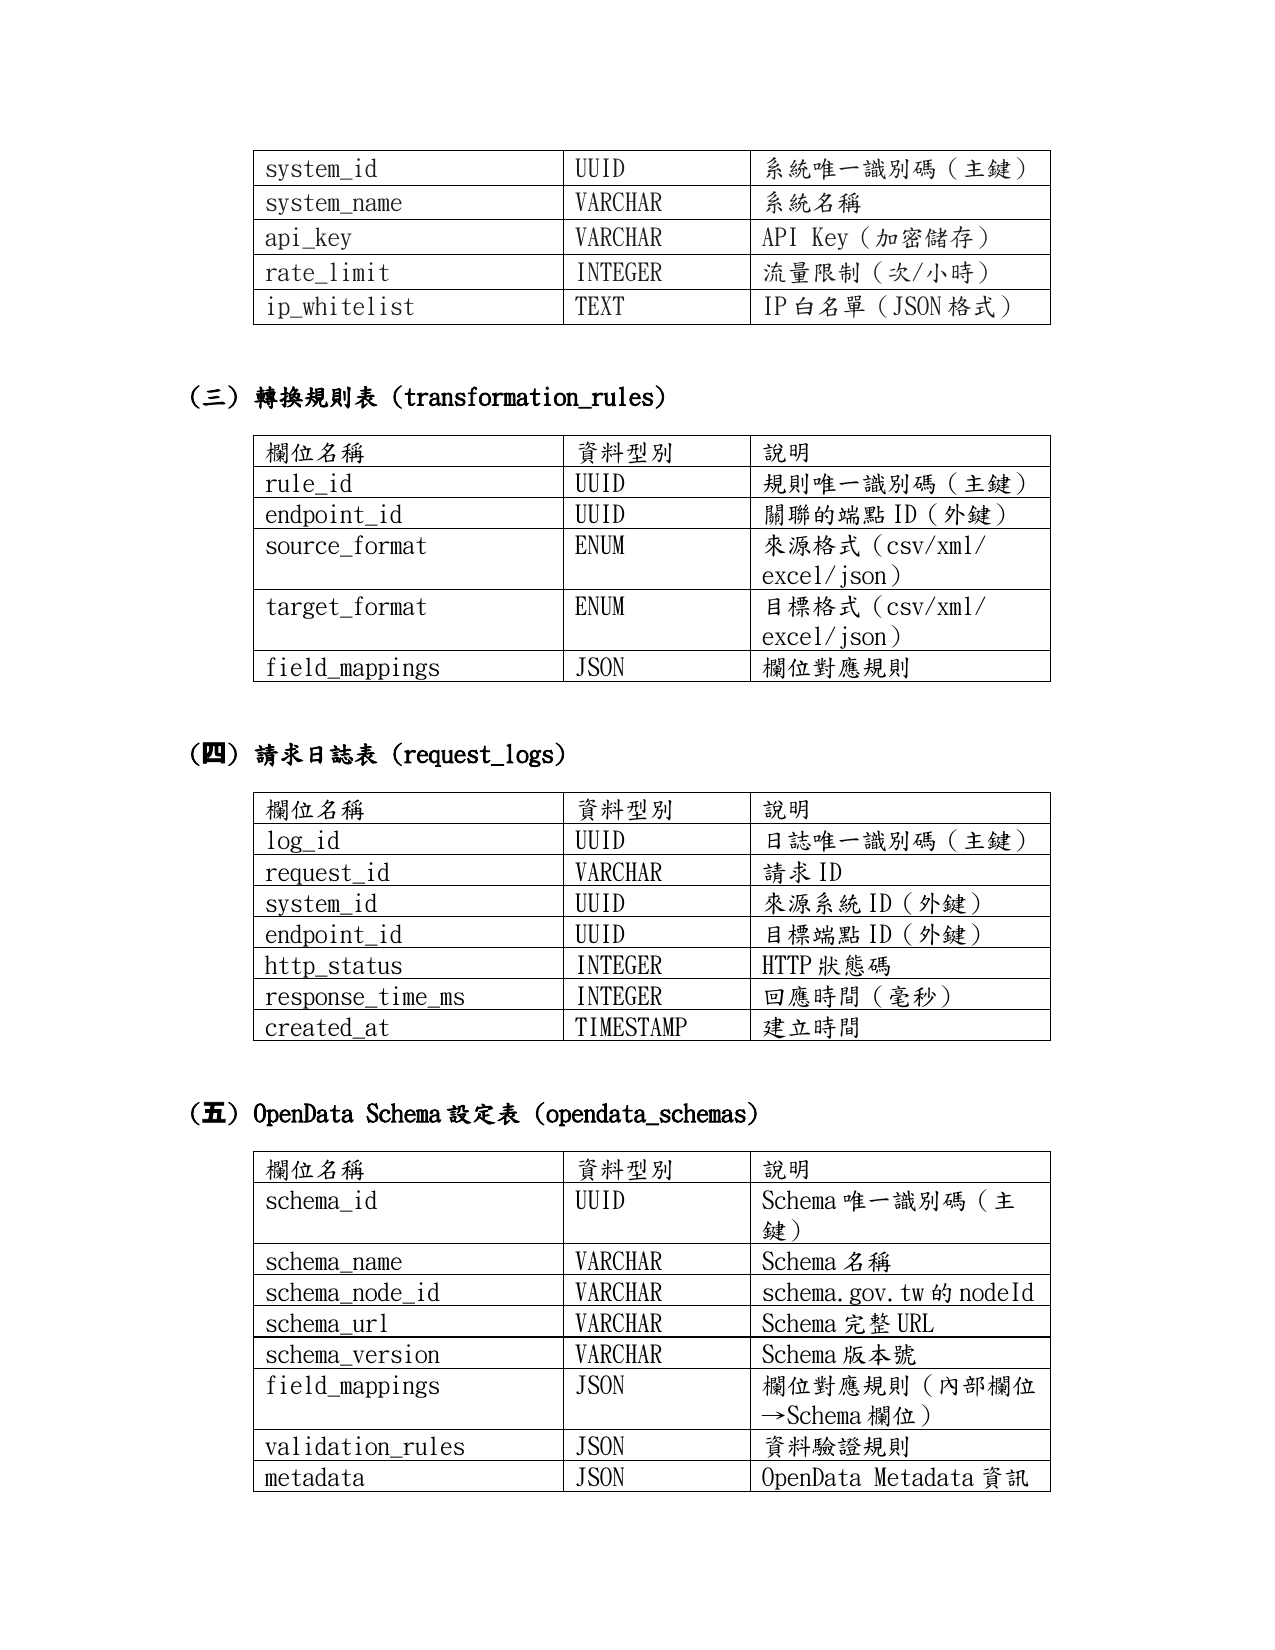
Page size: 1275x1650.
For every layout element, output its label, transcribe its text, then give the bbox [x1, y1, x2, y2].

table_cell UUID [564, 886, 750, 916]
table_cell UUID [564, 917, 750, 947]
table_cell 來源系統ID（外鍵） [751, 886, 1050, 916]
table_cell rule_id [254, 467, 563, 497]
table_cell 關聯的端點ID（外鍵） [751, 498, 1050, 528]
table_cell system_id [254, 151, 563, 185]
table_cell INTEGER [564, 255, 750, 289]
table_cell 系統唯一識別碼（主鍵） [751, 151, 1050, 185]
table_cell field_mappings [254, 1369, 563, 1428]
list 請求日誌表 (request_logs) [189, 737, 1125, 767]
table_cell Schema版本號 [751, 1338, 1050, 1367]
table_cell ip_whitelist [254, 290, 563, 323]
table_header 說明 [751, 793, 1050, 823]
table_cell 欄位對應規則（內部欄位→Schema欄位） [751, 1369, 1050, 1428]
table_cell endpoint_id [254, 498, 563, 528]
table_header 欄位名稱 [254, 436, 563, 466]
table_cell target_format [254, 590, 563, 650]
table_header 欄位名稱 [254, 1152, 563, 1182]
table_cell Schema完整URL [751, 1306, 1050, 1336]
table_cell 目標端點ID（外鍵） [751, 917, 1050, 947]
table_cell TEXT [564, 290, 750, 323]
table_cell field_mappings [254, 651, 563, 681]
table_cell 資料驗證規則 [751, 1430, 1050, 1459]
table_header 資料型別 [564, 1152, 750, 1182]
table_cell response_time_ms [254, 979, 563, 1009]
table_cell JSON [564, 1430, 750, 1459]
table_cell system_name [254, 186, 563, 219]
table_cell 請求ID [751, 855, 1050, 885]
table_cell INTEGER [564, 948, 750, 978]
table_cell schema.gov.tw的nodeId [751, 1275, 1050, 1305]
table_header 欄位名稱 [254, 793, 563, 823]
table_cell 欄位對應規則 [751, 651, 1050, 681]
table_cell 規則唯一識別碼（主鍵） [751, 467, 1050, 497]
table_cell 流量限制（次/小時） [751, 255, 1050, 289]
table_cell rate_limit [254, 255, 563, 289]
table_cell VARCHAR [564, 186, 750, 219]
table_cell system_id [254, 886, 563, 916]
table_cell VARCHAR [564, 220, 750, 254]
table_header 說明 [751, 436, 1050, 466]
table_cell created_at [254, 1010, 563, 1040]
table_cell validation_rules [254, 1430, 563, 1459]
table_cell request_id [254, 855, 563, 885]
table_cell source_format [254, 529, 563, 589]
table_cell VARCHAR [564, 1338, 750, 1367]
table_cell endpoint_id [254, 917, 563, 947]
table_cell UUID [564, 467, 750, 497]
table_cell Schema名稱 [751, 1244, 1050, 1274]
table_header 說明 [751, 1152, 1050, 1182]
table_cell 系統名稱 [751, 186, 1050, 219]
table_cell VARCHAR [564, 1275, 750, 1305]
table_cell HTTP狀態碼 [751, 948, 1050, 978]
table_cell schema_version [254, 1338, 563, 1367]
table_cell JSON [564, 1369, 750, 1428]
table_cell schema_node_id [254, 1275, 563, 1305]
table_cell api_key [254, 220, 563, 254]
table_cell schema_id [254, 1183, 563, 1243]
table_cell INTEGER [564, 979, 750, 1009]
table_cell 目標格式（csv/xml/excel/json） [751, 590, 1050, 650]
table_cell VARCHAR [564, 1306, 750, 1336]
table_cell log_id [254, 824, 563, 854]
table_cell 日誌唯一識別碼（主鍵） [751, 824, 1050, 854]
table_cell http_status [254, 948, 563, 978]
table_cell JSON [564, 651, 750, 681]
table_cell ENUM [564, 590, 750, 650]
table_cell UUID [564, 498, 750, 528]
table_cell Schema唯一識別碼（主鍵） [751, 1183, 1050, 1243]
table_cell schema_url [254, 1306, 563, 1336]
table_cell OpenData Metadata資訊 [751, 1461, 1050, 1491]
table_cell IP白名單（JSON格式） [751, 290, 1050, 323]
table_header 資料型別 [564, 436, 750, 466]
table_cell ENUM [564, 529, 750, 589]
table_cell API Key（加密儲存） [751, 220, 1050, 254]
table_cell JSON [564, 1461, 750, 1491]
table_cell schema_name [254, 1244, 563, 1274]
table_cell VARCHAR [564, 1244, 750, 1274]
table_header 資料型別 [564, 793, 750, 823]
list OpenData Schema設定表 (opendata_schemas) [189, 1096, 1125, 1126]
table_cell 來源格式（csv/xml/excel/json） [751, 529, 1050, 589]
table_cell UUID [564, 1183, 750, 1243]
table_cell 回應時間（毫秒） [751, 979, 1050, 1009]
table_cell metadata [254, 1461, 563, 1491]
table_cell UUID [564, 151, 750, 185]
table_cell UUID [564, 824, 750, 854]
table_cell VARCHAR [564, 855, 750, 885]
table_cell TIMESTAMP [564, 1010, 750, 1040]
table_cell 建立時間 [751, 1010, 1050, 1040]
list 轉換規則表 (transformation_rules) [189, 379, 1125, 409]
